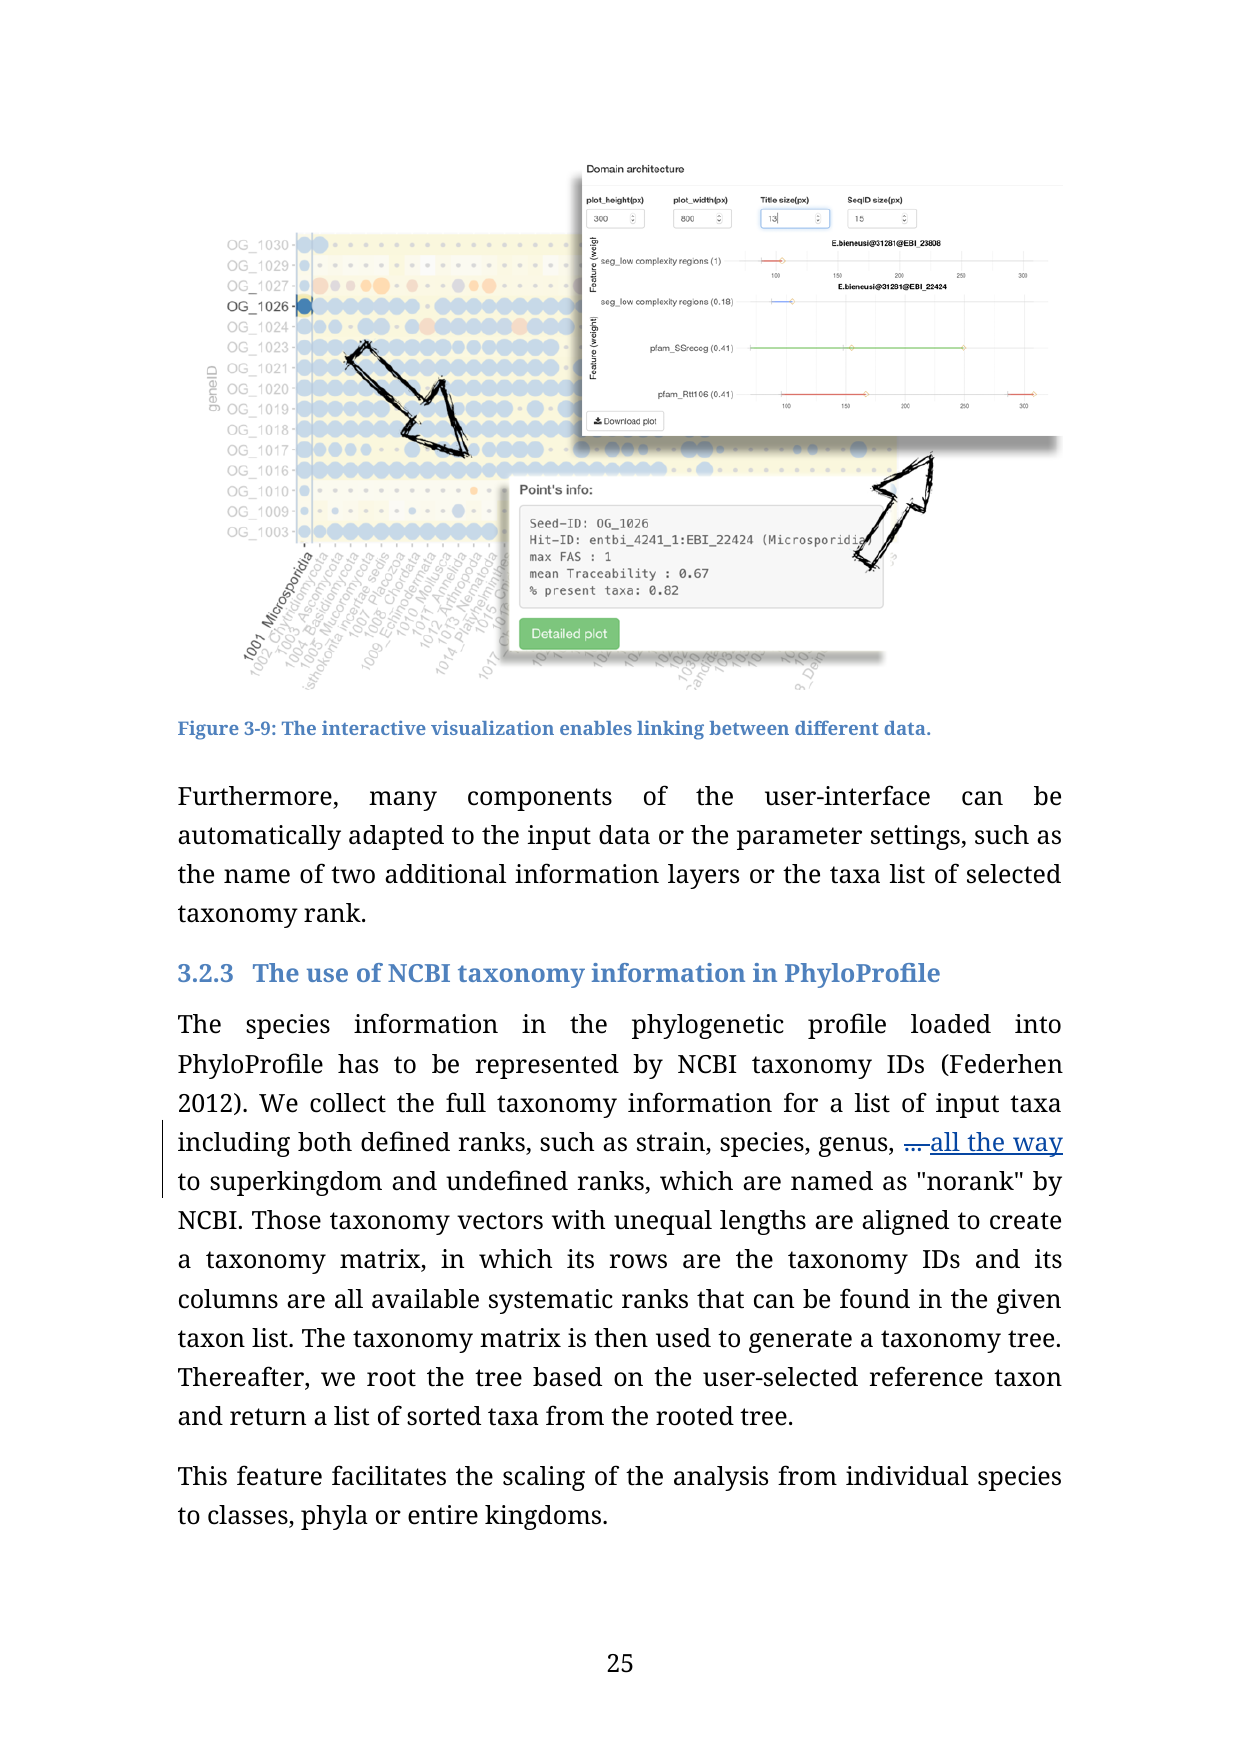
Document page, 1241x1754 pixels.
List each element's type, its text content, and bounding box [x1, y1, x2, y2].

text The species information in the phylogenetic profile loaded into PhyloProfile has to be represented by NCBI taxonomy IDs (Federhen 2012). We collect the full taxonomy information for a list of input taxa including both defined ranks, such as strain, species, genus, to superkingdom and undefined ranks, which are named as "norank" by NCBI. Those taxonomy vectors with unequal lengths are aligned to create a taxonomy matrix, in which its rows are the taxonomy IDs and its columns are all available systematic ranks that can be found in the given taxon list. The taxonomy matrix is then used to generate a taxonomy tree. Thereafter, we root the tree based on the user-selected reference taxon and return a list of sorted taxa from the rooted tree. [177, 1007, 1063, 1433]
picture [177, 147, 1063, 690]
text This feature facilitates the scaling of the analysis from individual species to classes, phyla or entire kingdoms. [177, 1459, 1063, 1532]
text Furthermore, many components of the user-interface can be automatically adapted to the input data or the parameter settings, such as the name of two additional information layers or the taxa list of selected taxonomy rank. [177, 779, 1063, 930]
subtitle The use of NCBI taxonomy information in PhyloProfile [177, 956, 1063, 990]
